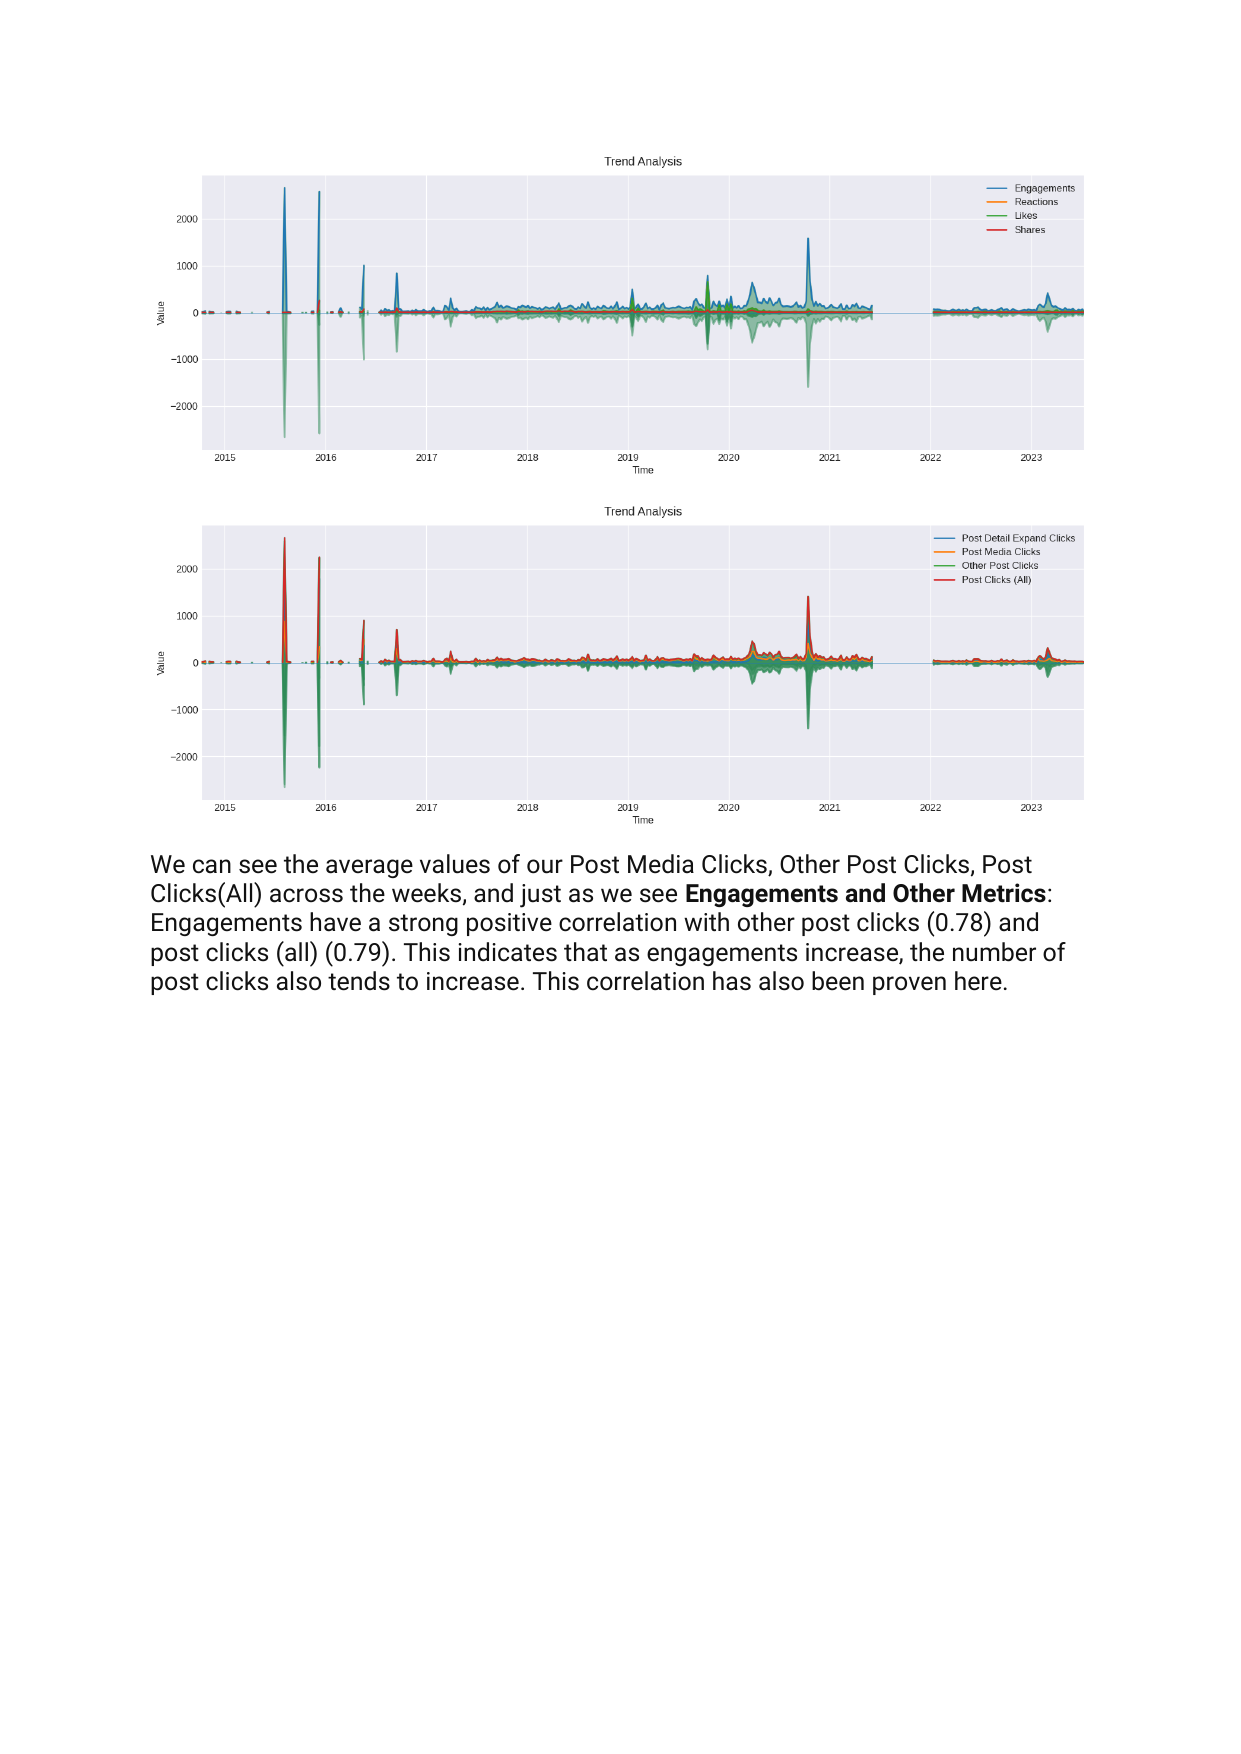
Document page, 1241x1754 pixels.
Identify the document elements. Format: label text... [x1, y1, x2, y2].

picture [150, 500, 1091, 832]
text We can see the average values of our Post Media Clicks, Other Post Clicks, Post Clicks(All) across the weeks, and just as we see Engagements and Other Metrics: Engagements have a strong positive correlation with other post clicks (0.78) and post clicks (all) (0.79). This indicates that as engagements increase, the number of post clicks also tends to increase. This correlation has also been proven here. [150, 850, 1090, 996]
picture [150, 150, 1091, 482]
